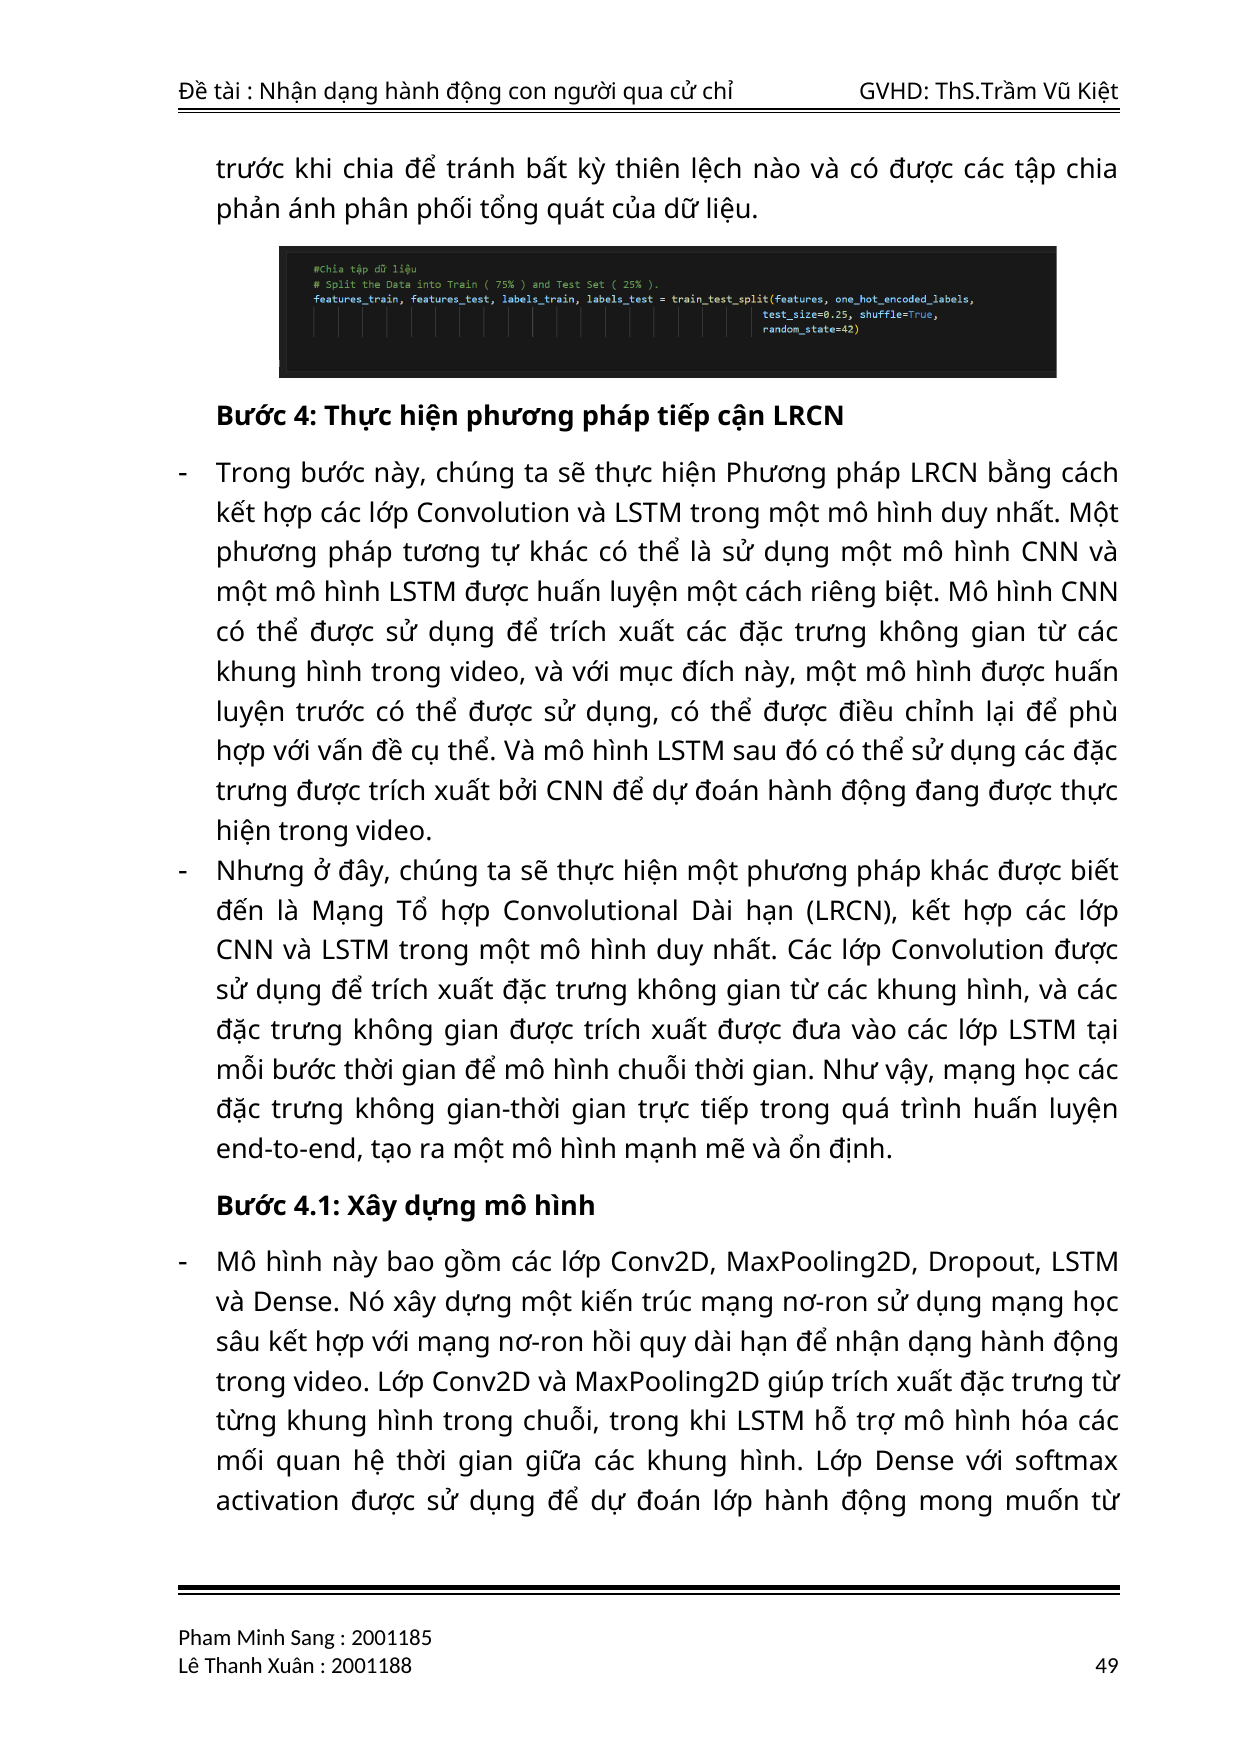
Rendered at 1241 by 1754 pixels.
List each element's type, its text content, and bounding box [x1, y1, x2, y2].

list Trong bước này, chúng ta sẽ thực hiện Phương pháp LRCN bằng cách kết hợp các lớp Convolution và LSTM trong một mô hình duy nhất. Một phương pháp tương tự khác có thể là sử dụng một mô hình CNN và một mô hình LSTM được huấn luyện một cách riêng biệt. Mô hình CNN có thể được sử dụng để trích xuất các đặc trưng không gian từ các khung hình trong video, và với mục đích này, một mô hình được huấn luyện trước có thể được sử dụng, có thể được điều chỉnh lại để phù hợp với vấn đề cụ thể. Và mô hình LSTM sau đó có thể sử dụng các đặc trưng được trích xuất bởi CNN để dự đoán hành động đang được thực hiện trong video. [178, 453, 1120, 848]
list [178, 1243, 1120, 1518]
picture [279, 246, 1057, 378]
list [178, 150, 1120, 227]
list Nhưng ở đây, chúng ta sẽ thực hiện một phương pháp khác được biết đến là Mạng Tổ hợp Convolutional Dài hạn (LRCN), kết hợp các lớp CNN và LSTM trong một mô hình duy nhất. Các lớp Convolution được sử dụng để trích xuất đặc trưng không gian từ các khung hình, và các đặc trưng không gian được trích xuất được đưa vào các lớp LSTM tại mỗi bước thời gian để mô hình chuỗi thời gian. Như vậy, mạng học các đặc trưng không gian-thời gian trực tiếp trong quá trình huấn luyện end-to-end, tạo ra một mô hình mạnh mẽ và ổn định. [178, 851, 1120, 1167]
text Bước 4: Thực hiện phương pháp tiếp cận LRCN [216, 397, 1120, 434]
text Bước 4.1: Xây dựng mô hình [216, 1186, 1120, 1223]
